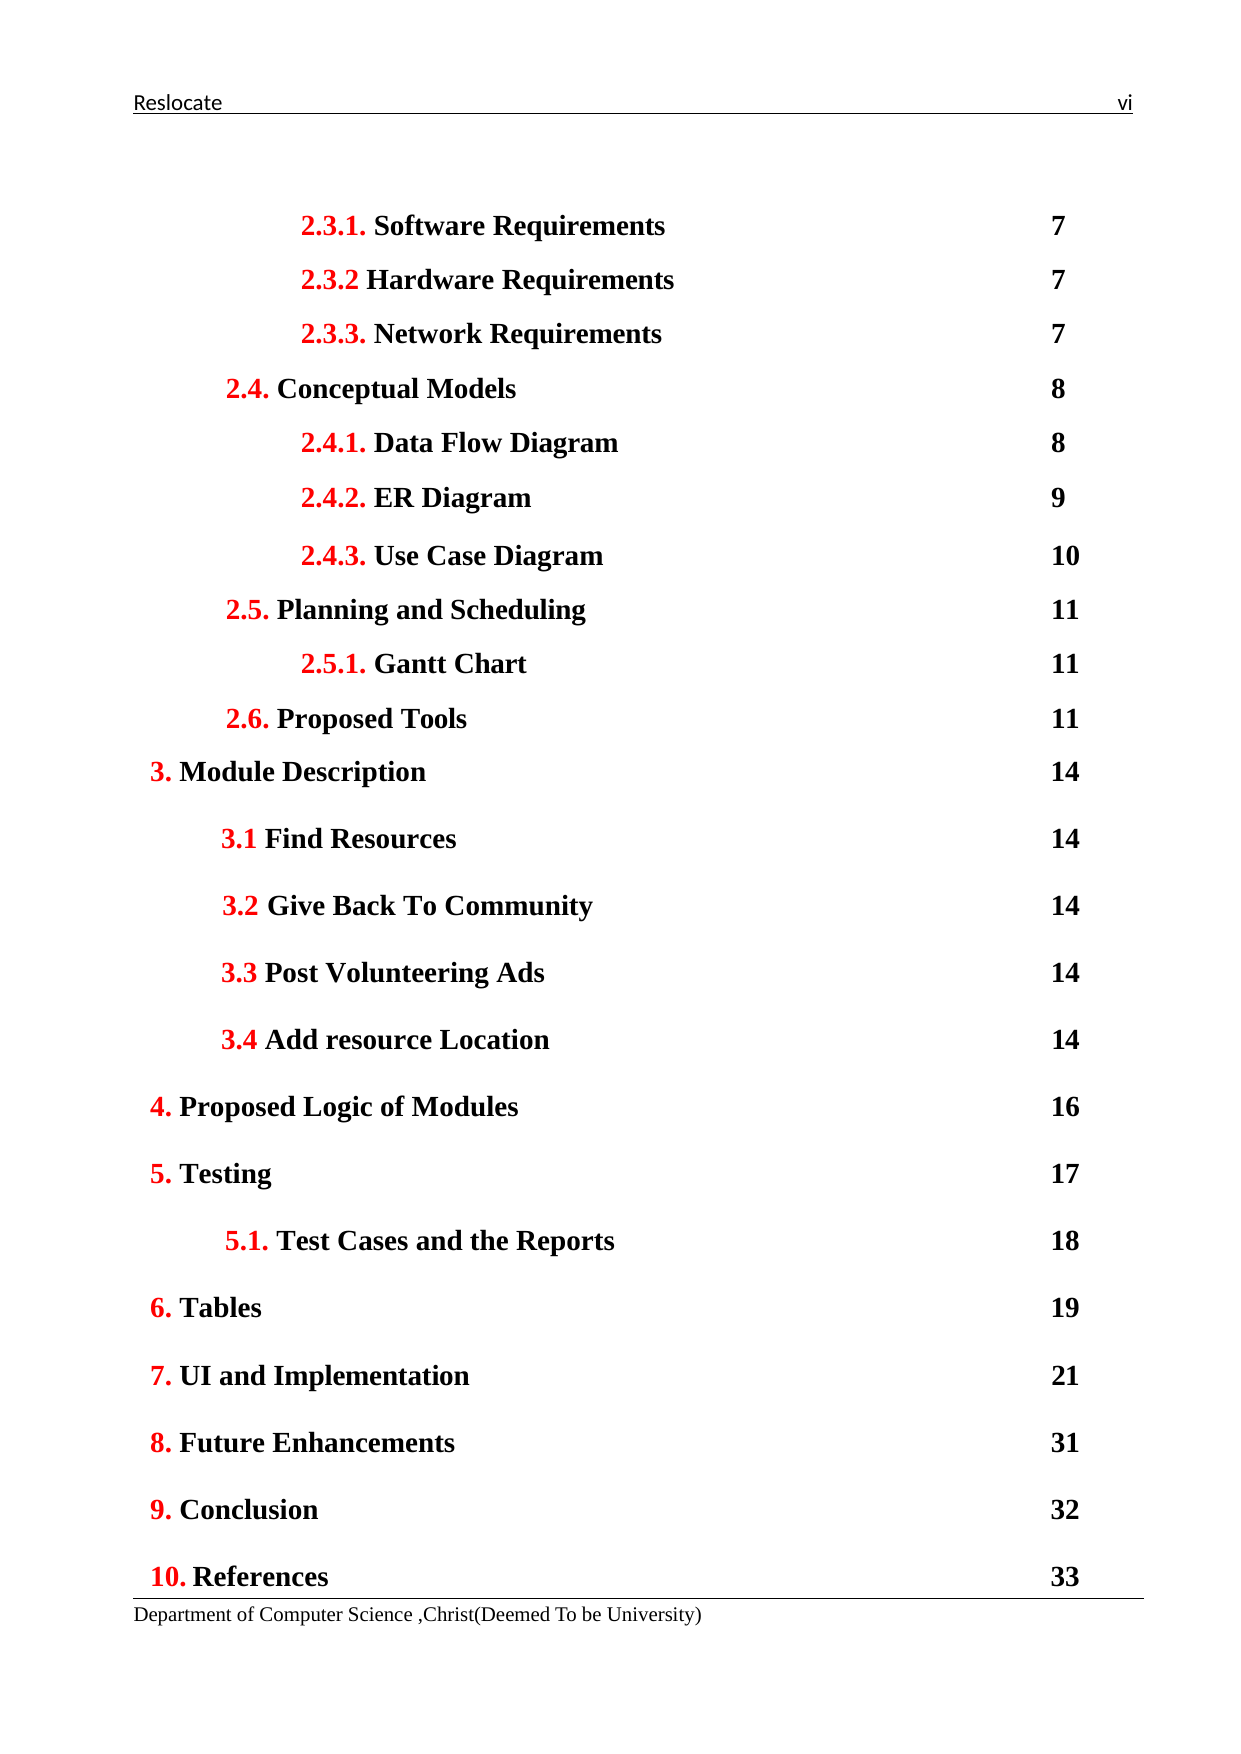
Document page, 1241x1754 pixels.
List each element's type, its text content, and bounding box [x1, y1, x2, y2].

table_cell 2.4.2. ER Diagram 2.4.3. Use Case Diagram [146, 472, 903, 584]
table_cell 11 [903, 639, 1086, 693]
table_cell 8 [903, 418, 1086, 472]
table_cell 2.4. Conceptual Models [146, 363, 903, 418]
table_cell 2.5. Planning and Scheduling [146, 585, 903, 639]
table_cell 2.6. Proposed Tools [146, 693, 903, 748]
table_cell 11 [903, 585, 1086, 639]
table_cell 2.3.1. Software Requirements [146, 200, 903, 254]
table_cell 7 [903, 309, 1086, 363]
table_cell 2.3.3. Network Requirements [146, 309, 903, 363]
table_cell 2.3.2 Hardware Requirements [146, 254, 903, 309]
table_cell 2.4.1. Data Flow Diagram [146, 418, 903, 472]
table_cell 11 [903, 693, 1086, 748]
table_cell 9 10 [903, 472, 1086, 584]
table_cell 7 [903, 254, 1086, 309]
table_cell 7 [903, 200, 1086, 254]
table_cell 8 [903, 363, 1086, 418]
table_cell 2.5.1. Gantt Chart [146, 639, 903, 693]
